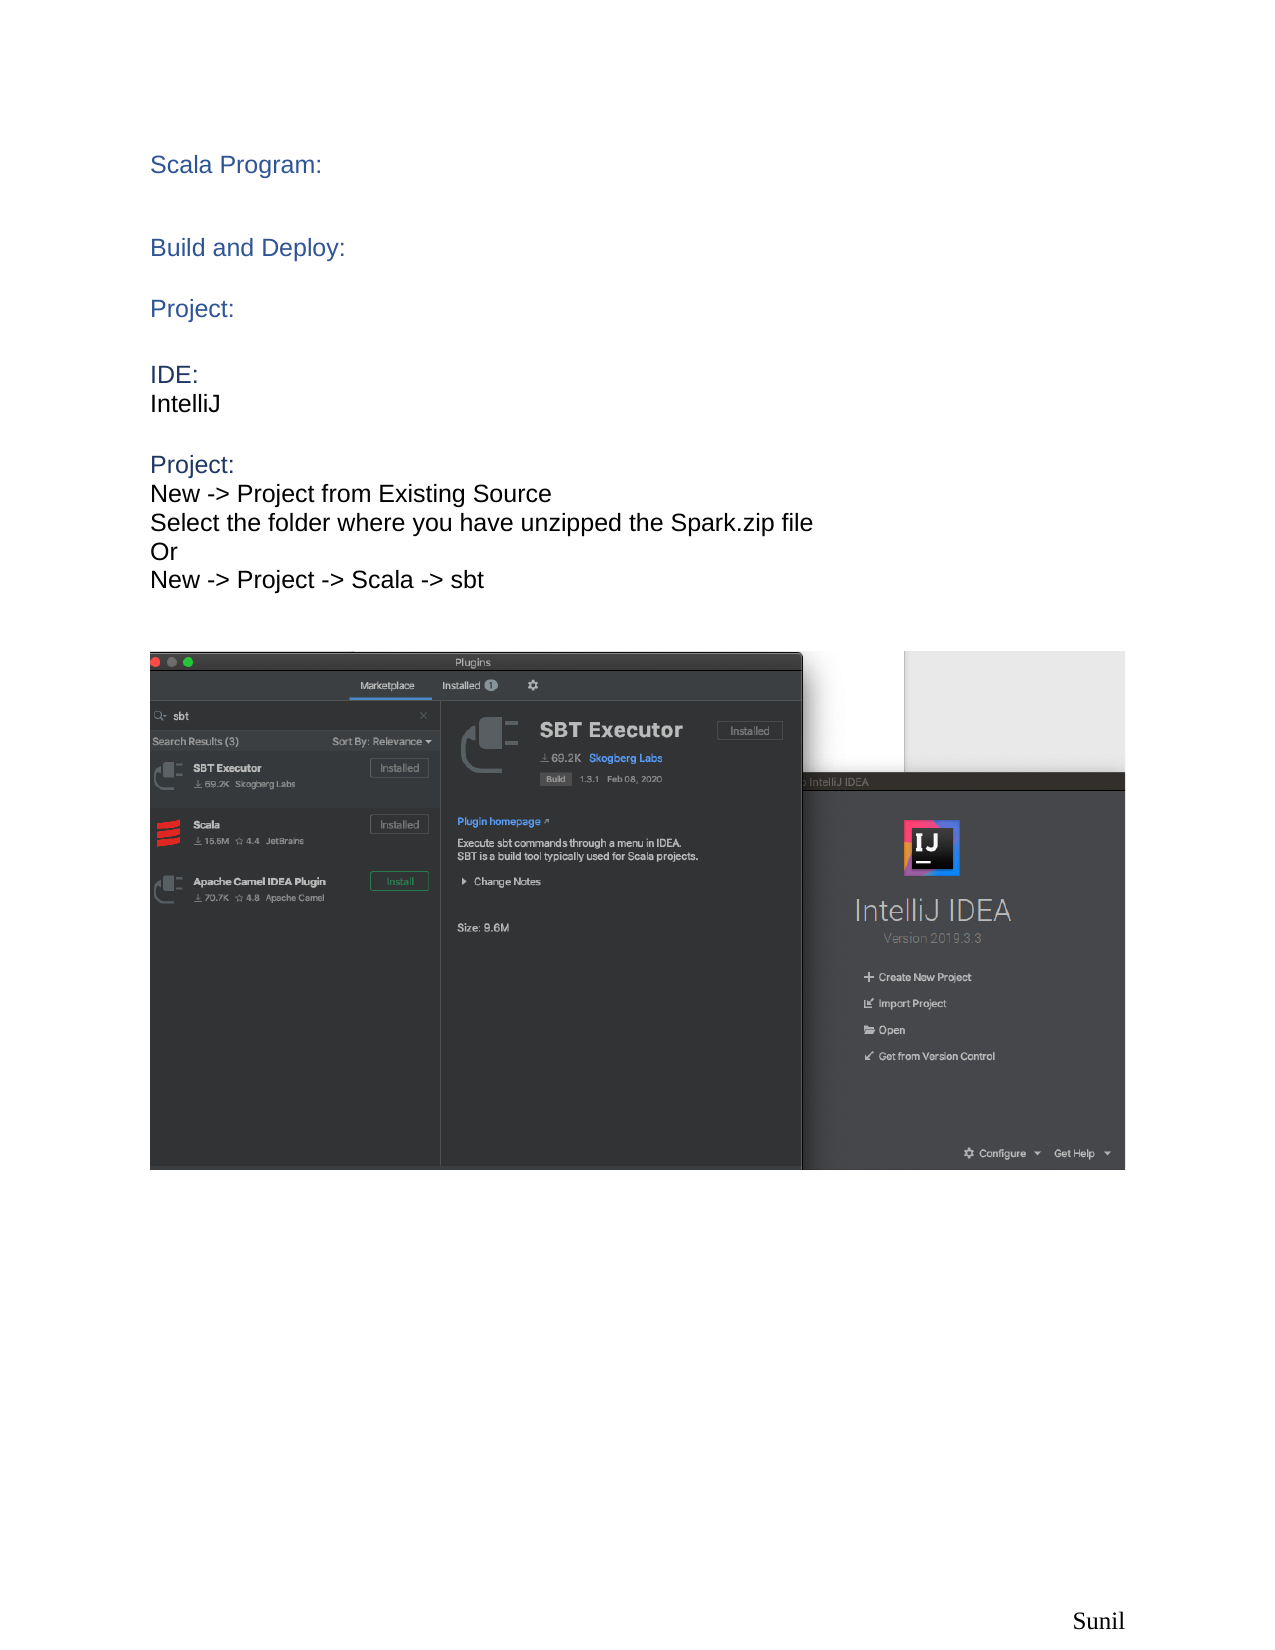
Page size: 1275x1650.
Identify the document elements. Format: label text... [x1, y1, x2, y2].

subtitle Scala Program: [150, 150, 1125, 179]
text New -> Project from Existing Source [150, 479, 1125, 508]
subtitle Build and Deploy: [150, 232, 1125, 261]
picture [150, 651, 1125, 1170]
text Or [150, 537, 1125, 565]
subtitle Project: [150, 450, 1125, 479]
subtitle Project: [150, 294, 1125, 323]
text IntelliJ [150, 389, 1125, 417]
subtitle IDE: [150, 360, 1125, 389]
text Select the folder where you have unzipped the Spark.zip file [150, 508, 1125, 537]
text New -> Project -> Scala -> sbt [150, 565, 1125, 594]
